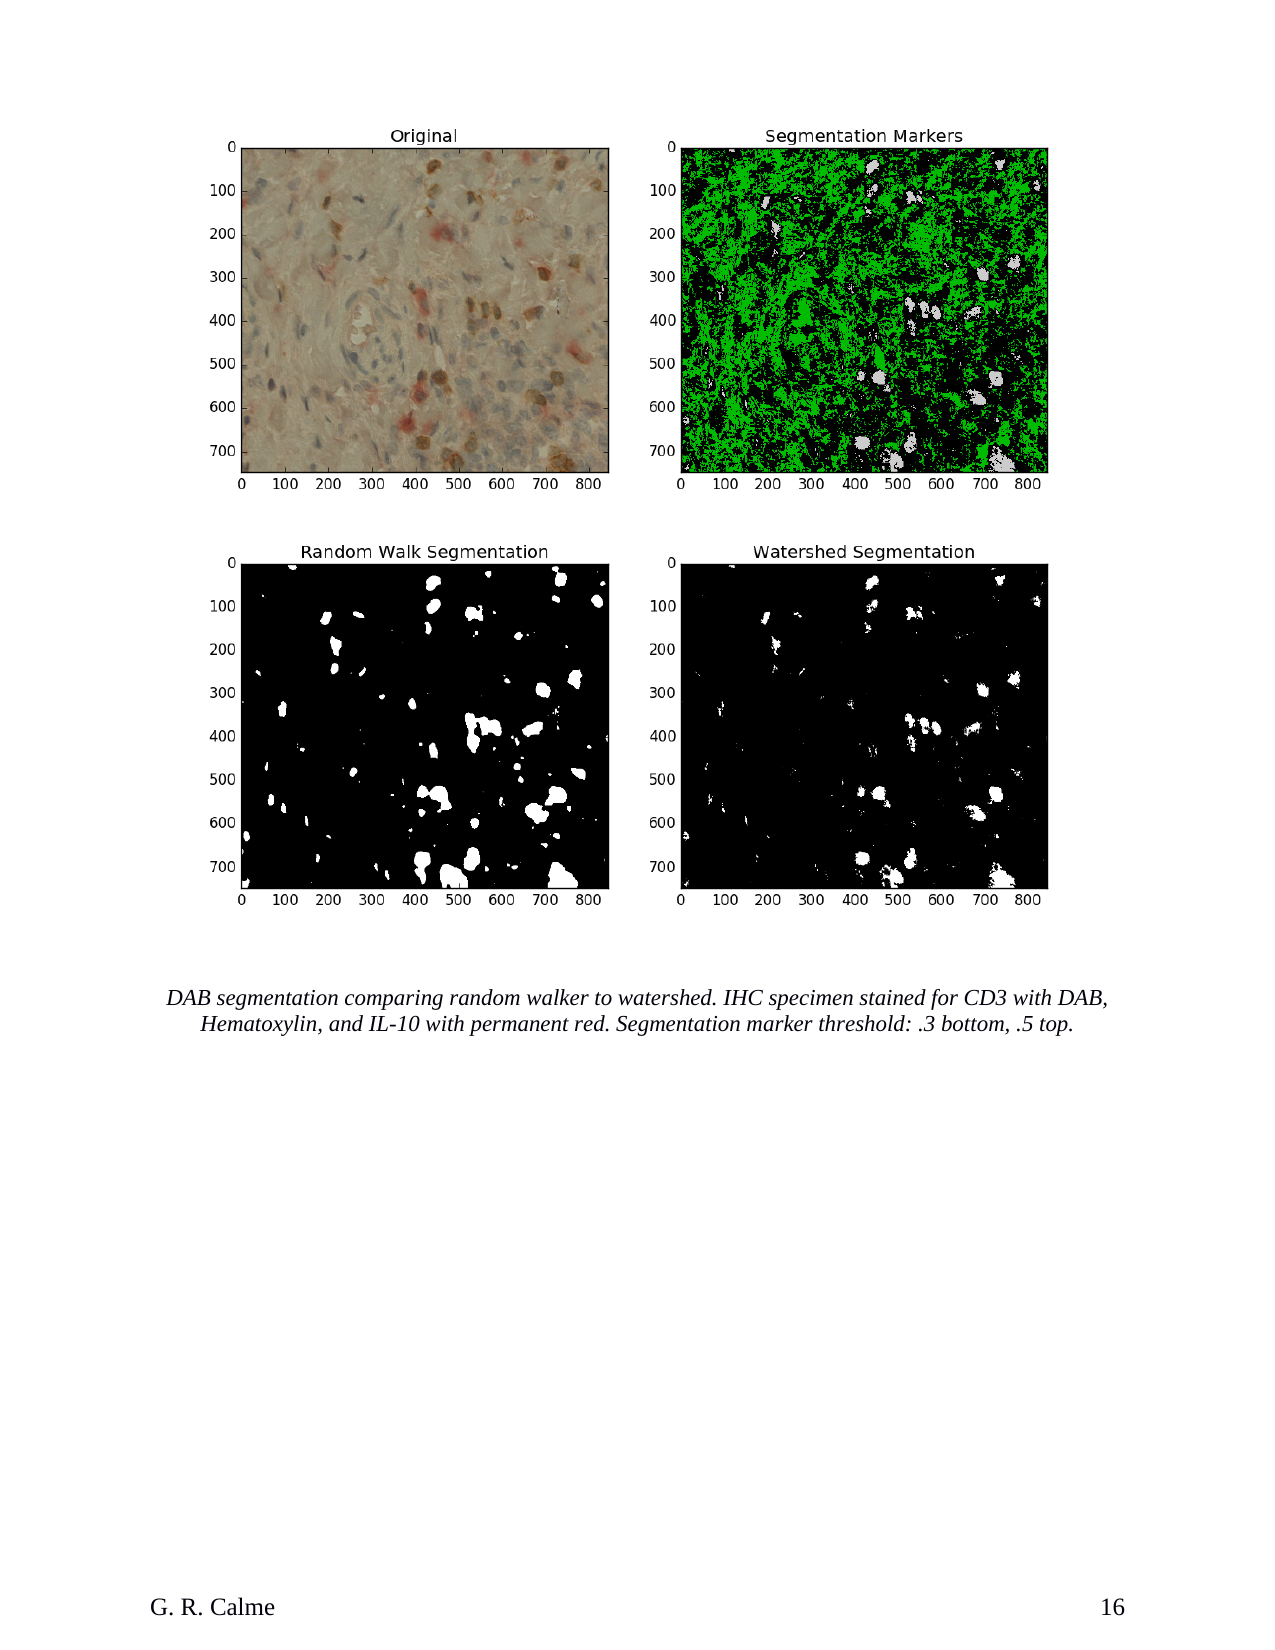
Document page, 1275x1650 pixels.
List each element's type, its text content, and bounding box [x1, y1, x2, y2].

picture [196, 122, 1062, 917]
text DAB segmentation comparing random walker to watershed. IHC specimen stained for CD3 with DAB, Hematoxylin, and IL-10 with permanent red. Segmentation marker threshold: .3 bottom, .5 top. [118, 983, 1157, 1036]
